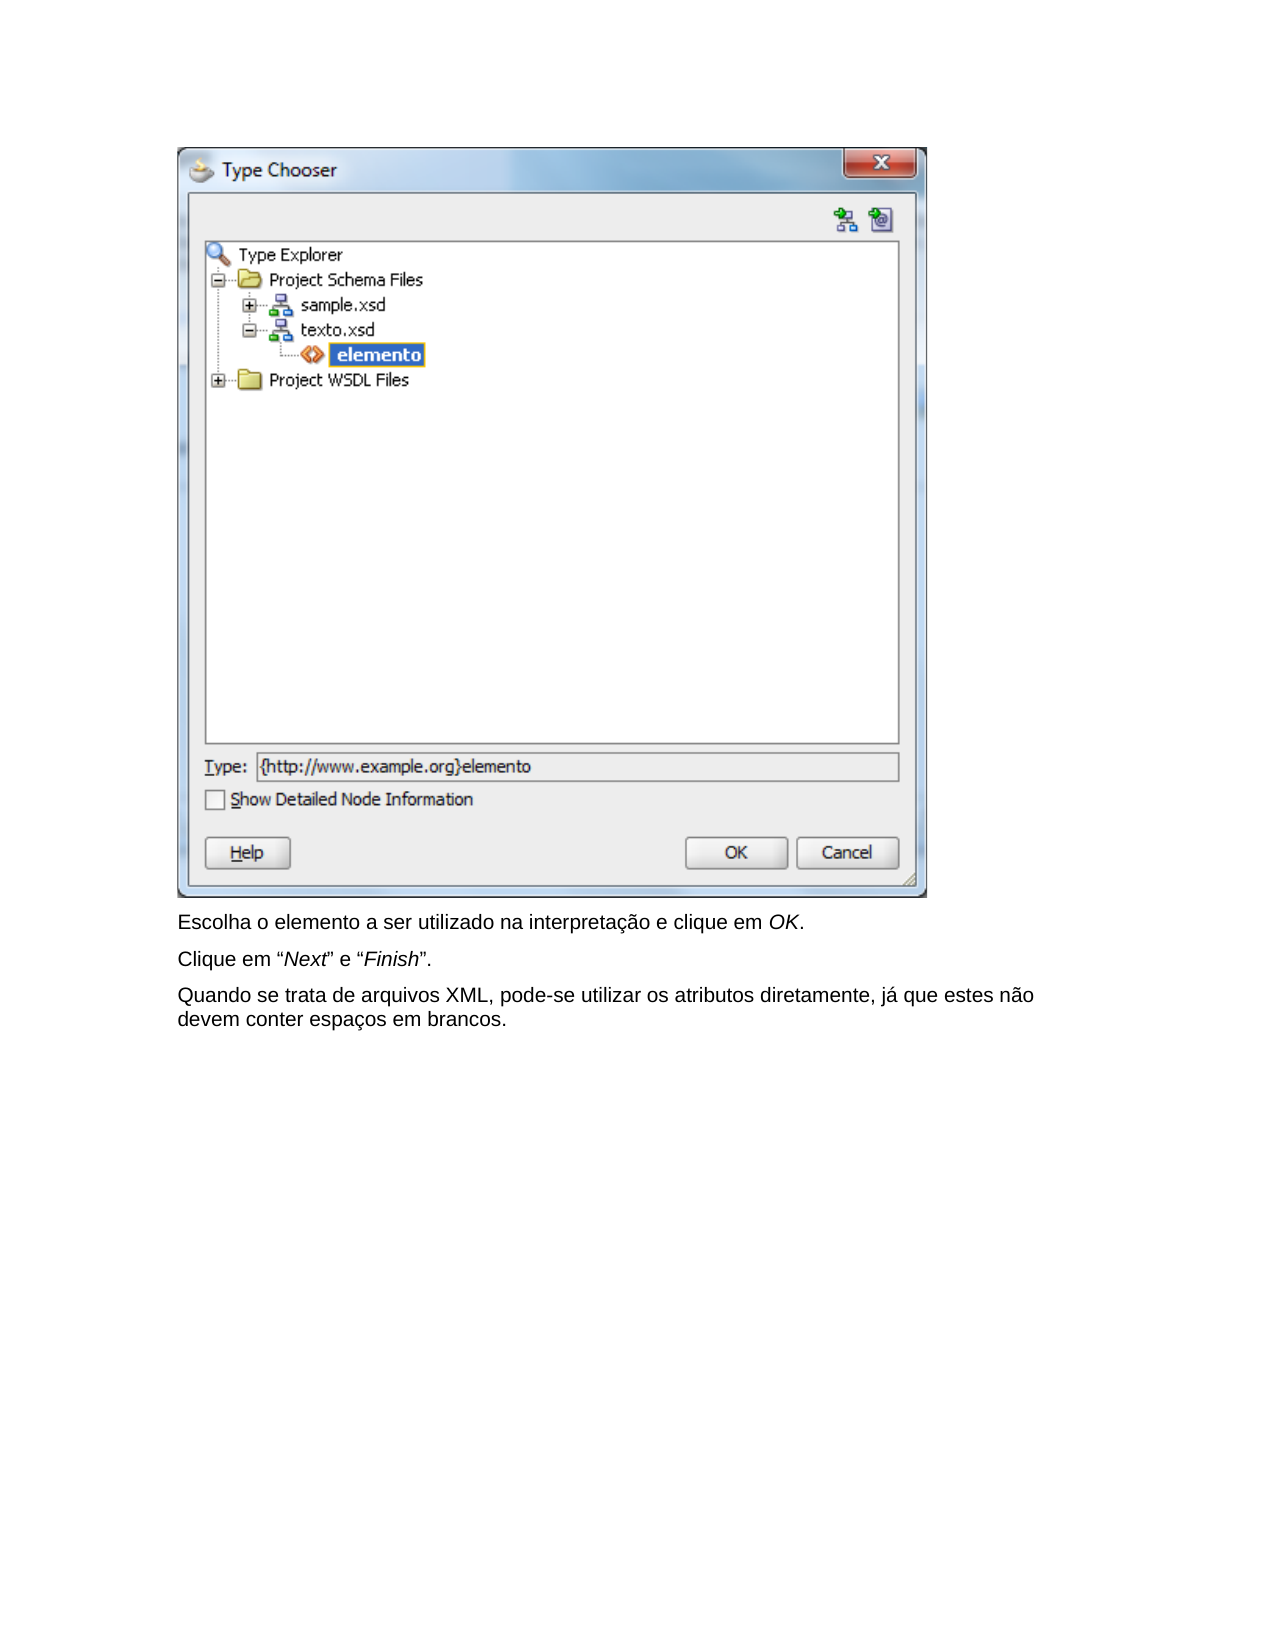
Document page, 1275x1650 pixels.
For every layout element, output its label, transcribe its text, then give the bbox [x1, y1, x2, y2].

text Clique em “Next” e “Finish”. [177, 947, 1093, 971]
picture [177, 147, 928, 898]
text Quando se trata de arquivos XML, pode-se utilizar os atributos diretamente, já que estes não devem conter espaços em brancos. [177, 983, 1093, 1031]
text Escolha o elemento a ser utilizado na interpretação e clique em OK. [177, 910, 1093, 934]
